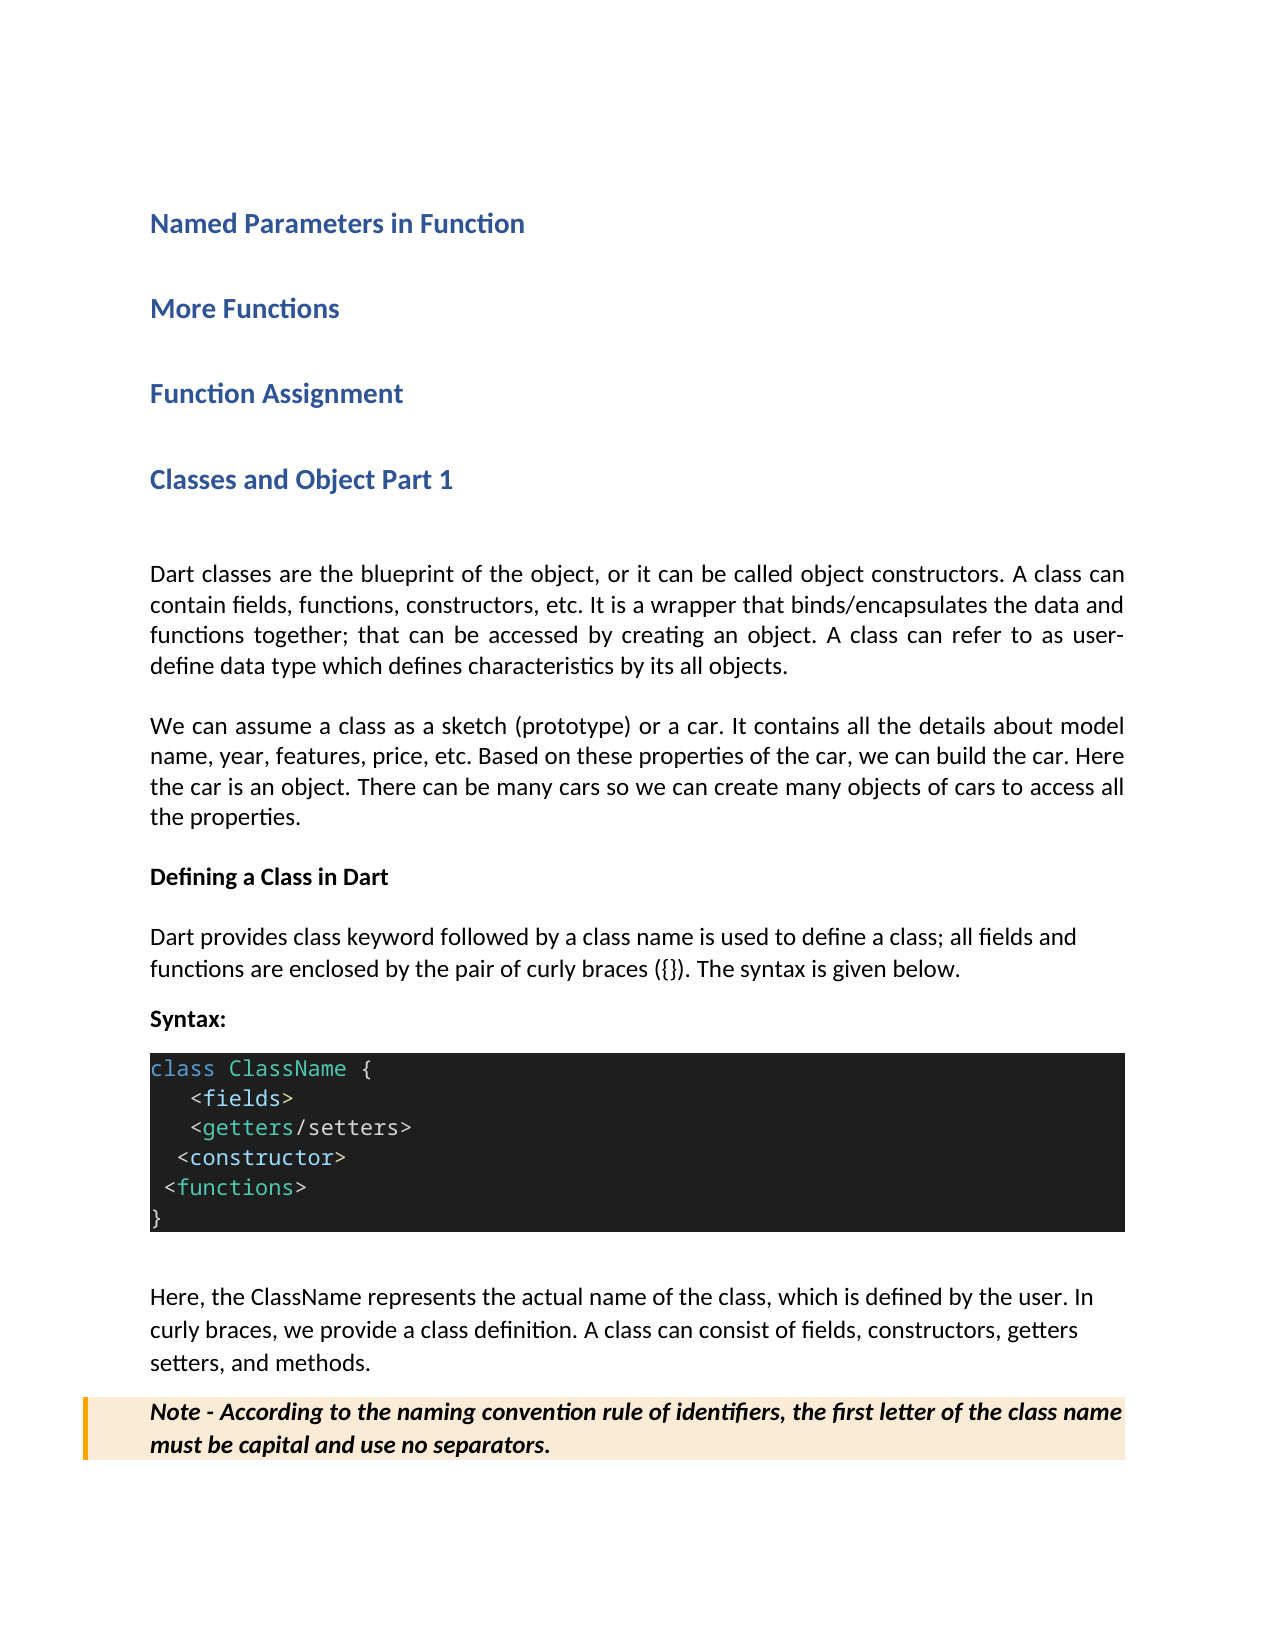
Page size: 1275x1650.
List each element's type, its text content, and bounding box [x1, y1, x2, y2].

subtitle Note - According to the naming convention rule of identifiers, the first letter of the class name must be capital and use no separators. [88, 1397, 1125, 1460]
text <fields> [150, 1083, 1125, 1112]
text <constructor> [150, 1142, 1125, 1172]
subtitle Classes and Object Part 1 [150, 461, 1125, 496]
text Dart provides class keyword followed by a class name is used to define a class; all fields and functions are enclosed by the pair of curly braces ({}). The syntax is given below. [150, 921, 1125, 984]
text } [150, 1202, 1125, 1232]
text We can assume a class as a sketch (prototype) or a car. It contains all the details about model name, year, features, price, etc. Based on these properties of the car, we can build the car. Here the car is an object. There can be many cars so we can create many objects of cars to access all the properties. [150, 710, 1125, 832]
text Dart classes are the blueprint of the object, or it can be called object constructors. A class can contain fields, functions, constructors, etc. It is a wrapper that binds/encapsulates the data and functions together; that can be accessed by creating an object. A class can refer to as user-define data type which defines characteristics by its all objects. [150, 558, 1125, 681]
text <functions> [150, 1172, 1125, 1202]
subtitle Function Assignment [150, 376, 1125, 411]
text <getters/setters> [150, 1112, 1125, 1142]
text Defining a Class in Dart [150, 861, 1125, 892]
subtitle More Functions [150, 290, 1125, 326]
text Syntax: [150, 1003, 1125, 1034]
text class ClassName { [150, 1053, 1125, 1083]
subtitle Named Parameters in Function [150, 205, 1125, 241]
text Here, the ClassName represents the actual name of the class, which is defined by the user. In curly braces, we provide a class definition. A class can consist of fields, constructors, getters setters, and methods. [150, 1281, 1125, 1377]
